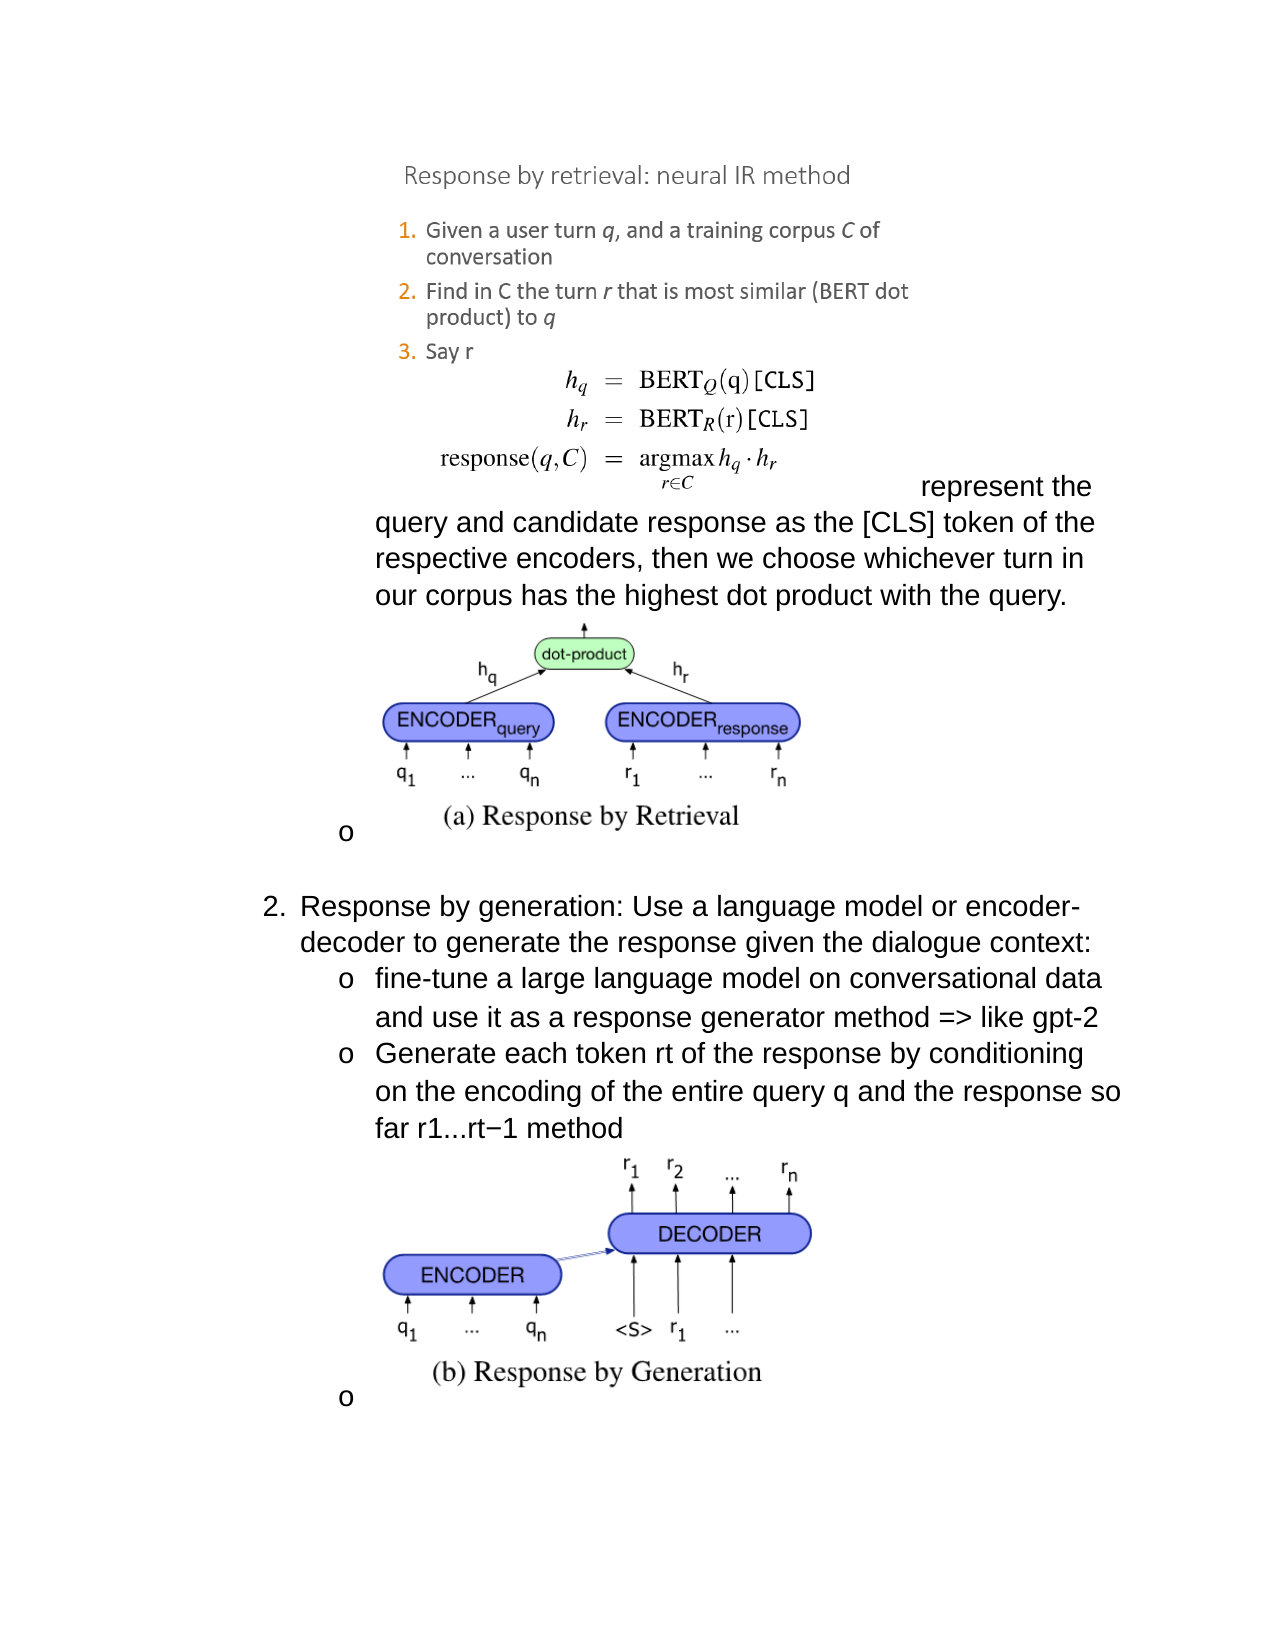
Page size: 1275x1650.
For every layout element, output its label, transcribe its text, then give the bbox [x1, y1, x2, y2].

list Generate each token rt of the response by conditioning on the encoding of the entire query q and the response so far r1...rt−1 method [337, 1036, 1125, 1144]
list fine-tune a large language model on conversational data and use it as a response generator method => like gpt-2 [337, 961, 1125, 1033]
picture [375, 1146, 842, 1406]
picture [375, 150, 913, 497]
list Response by generation: Use a language model or encoder-decoder to generate the response given the dialogue context: [262, 888, 1125, 958]
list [337, 150, 1125, 611]
picture [375, 613, 819, 841]
